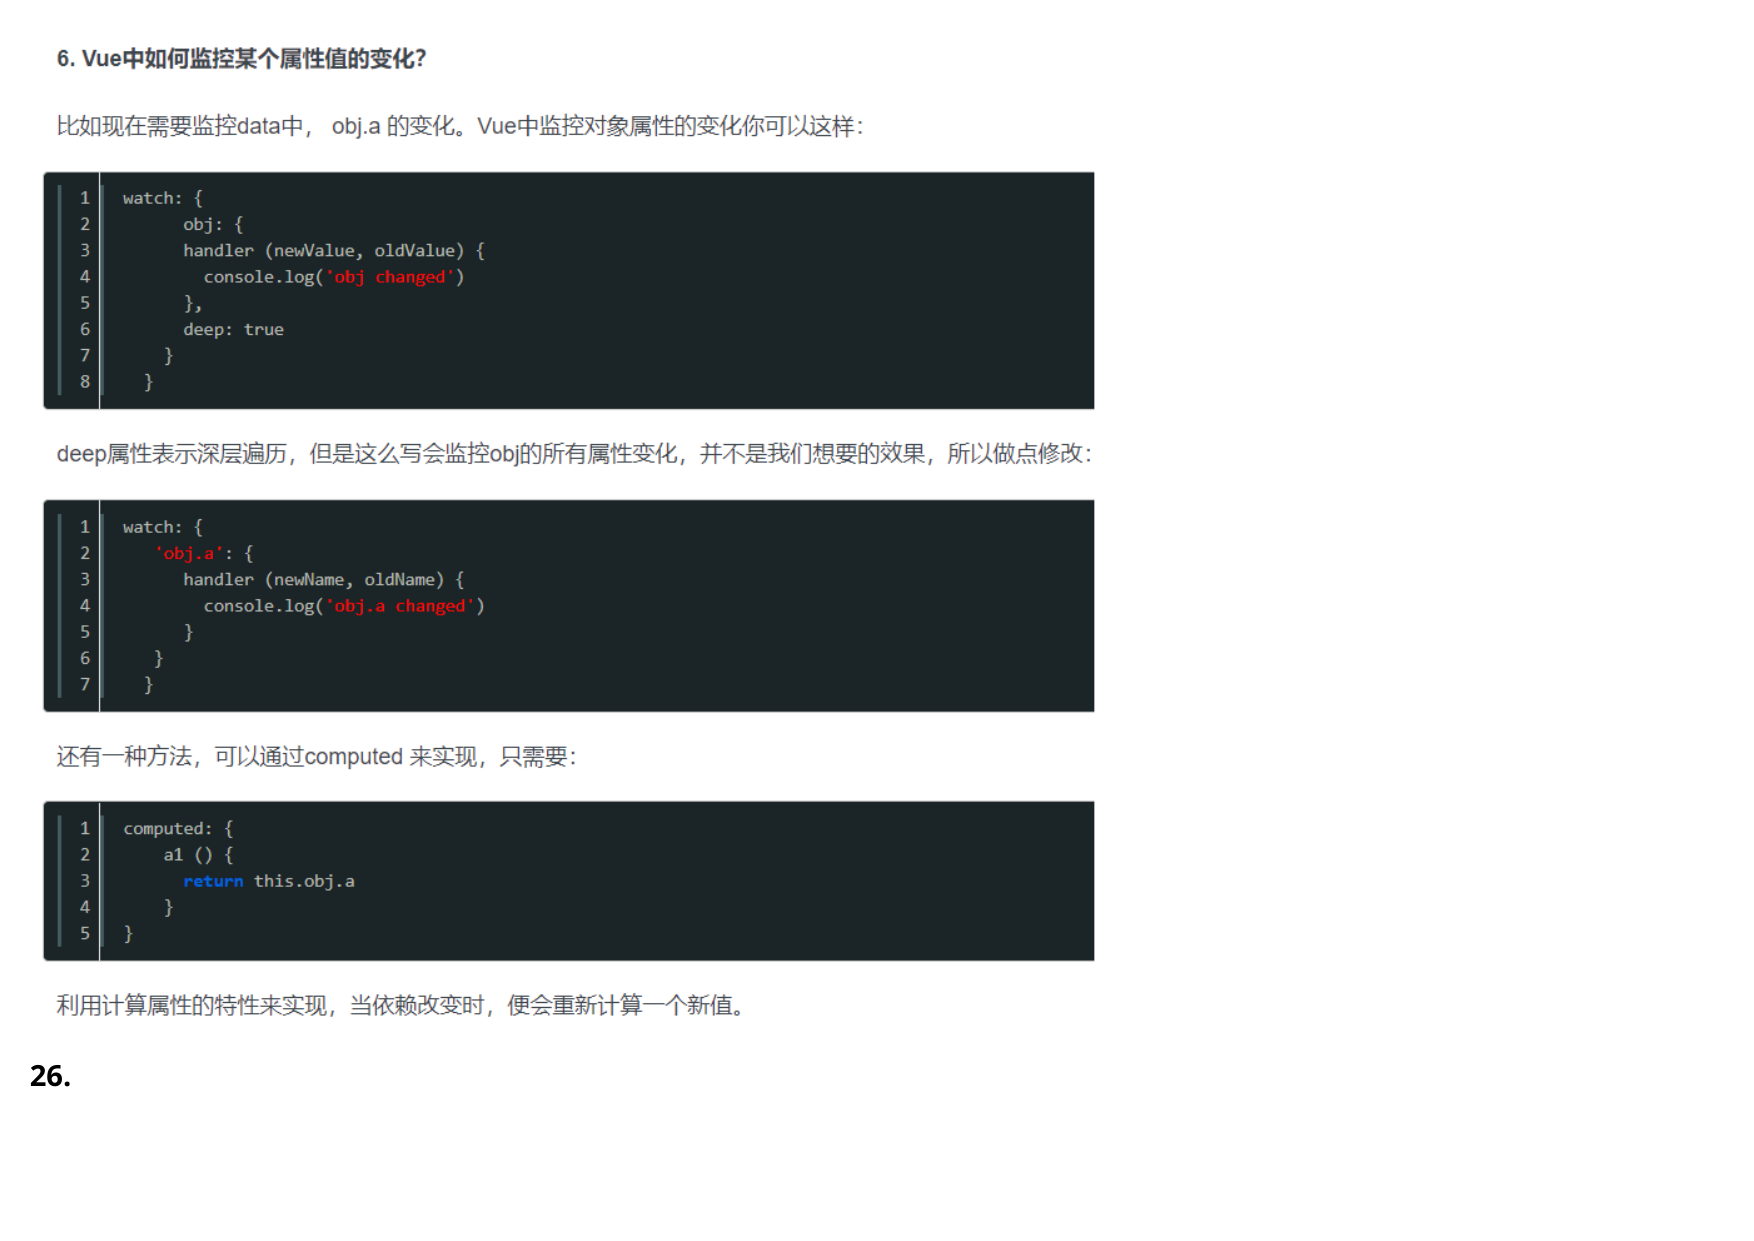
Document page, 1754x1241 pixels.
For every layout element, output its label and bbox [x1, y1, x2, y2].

picture [29, 35, 1095, 1037]
